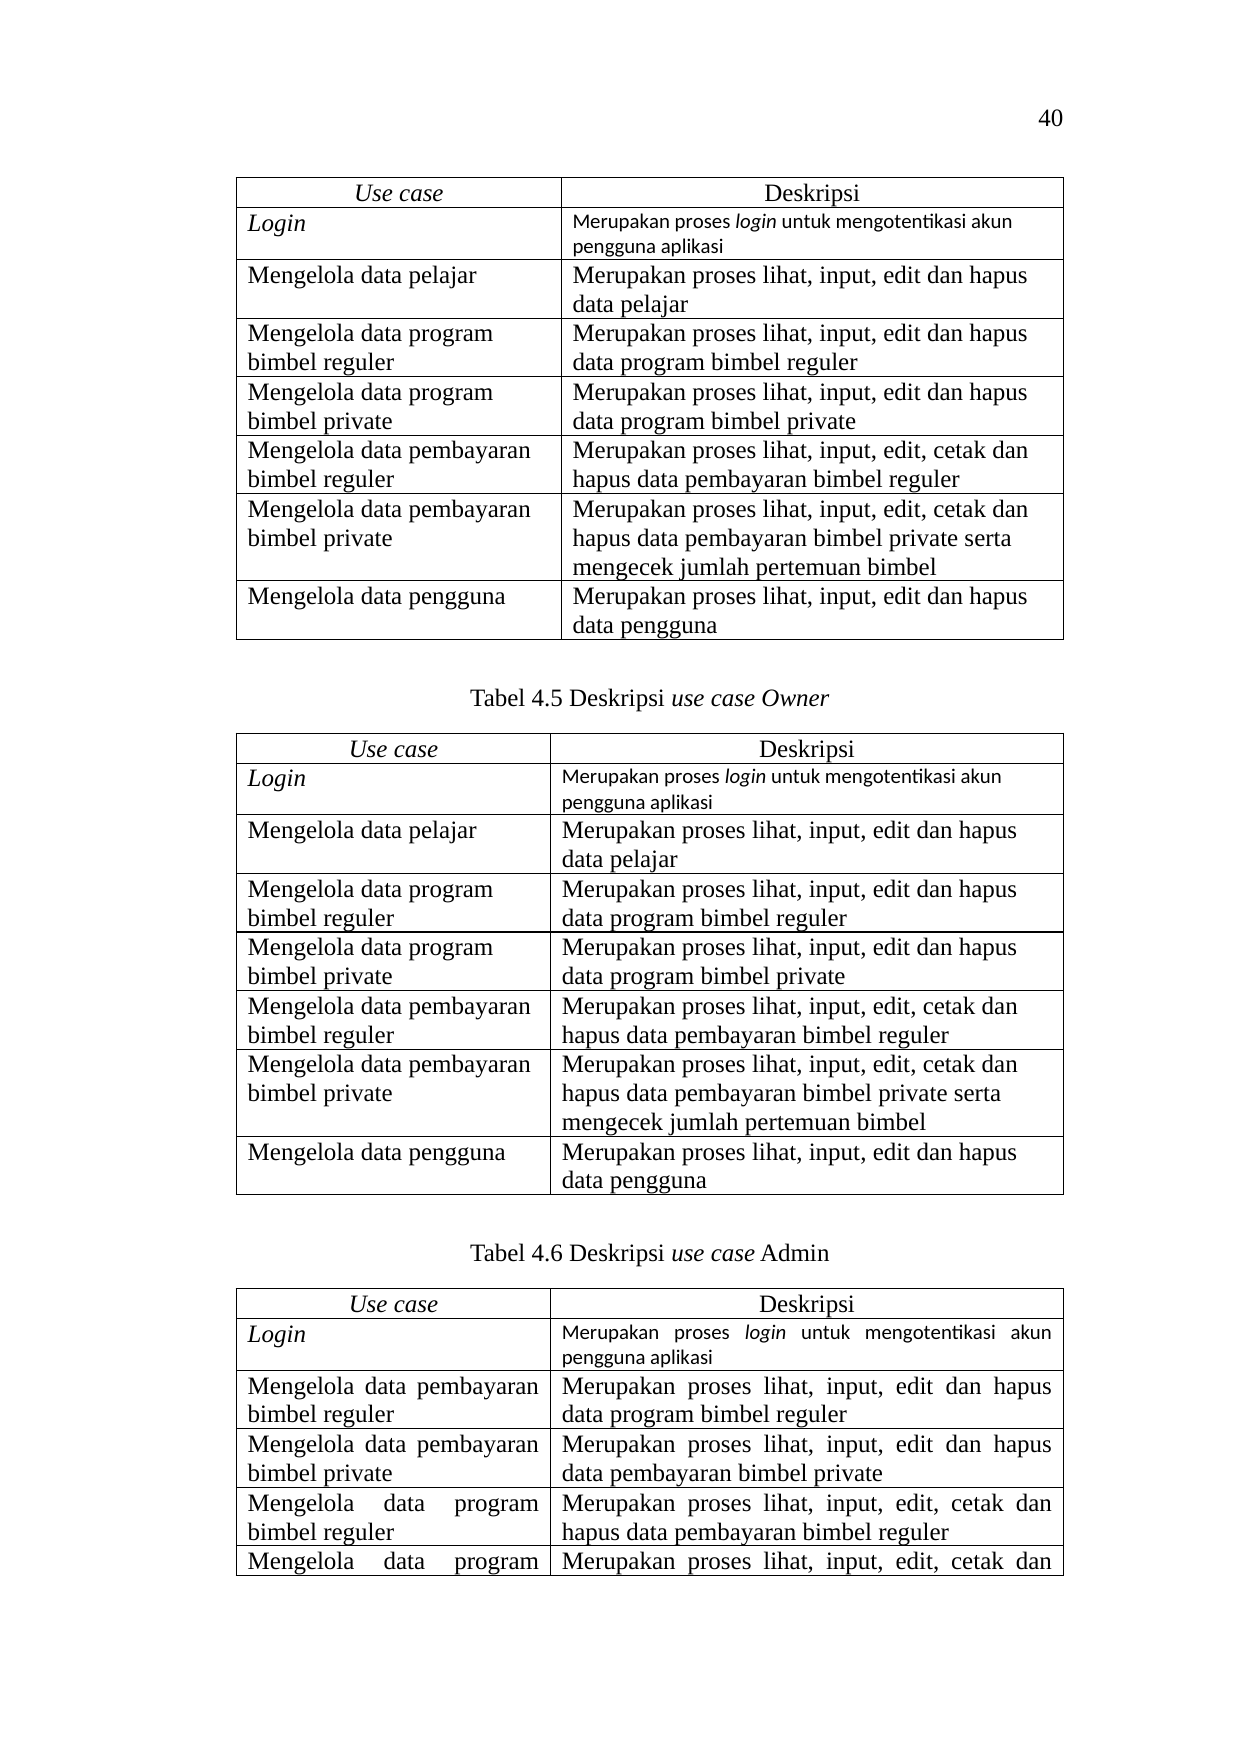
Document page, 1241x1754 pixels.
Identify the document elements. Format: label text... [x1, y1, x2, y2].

table_cell Merupakan proses lihat, input, edit dan hapus data pengguna [551, 1137, 1063, 1194]
table_cell Mengelola data program bimbel private [237, 377, 561, 434]
table_cell Mengelola data program bimbel reguler [237, 1488, 550, 1545]
table_cell Merupakan proses lihat, input, edit dan hapus data program bimbel reguler [562, 319, 1063, 376]
table_cell Mengelola data program bimbel reguler [237, 319, 561, 376]
table_cell Mengelola data pembayaran bimbel private [237, 1050, 550, 1136]
table_cell Merupakan proses lihat, input, edit dan hapus data program bimbel reguler [551, 1371, 1063, 1428]
table_cell Merupakan proses login untuk mengotentikasi akun pengguna aplikasi [562, 208, 1063, 259]
table_cell Mengelola data pembayaran bimbel private [237, 1429, 550, 1487]
table_header Deskripsi [562, 178, 1063, 207]
table_cell Merupakan proses lihat, input, edit, cetak dan hapus data pembayaran bimbel private serta mengecek jumlah pertemuan bimbel [551, 1050, 1063, 1136]
table_cell Merupakan proses login untuk mengotentikasi akun pengguna aplikasi [551, 764, 1063, 814]
table_cell Merupakan proses lihat, input, edit dan hapus data program bimbel private [562, 377, 1063, 434]
table_cell Mengelola data pengguna [237, 581, 561, 639]
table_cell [237, 1546, 550, 1575]
table_cell Merupakan proses lihat, input, edit dan hapus data pembayaran bimbel private [551, 1429, 1063, 1487]
table_cell Mengelola data program bimbel reguler [237, 874, 550, 931]
table_cell Merupakan proses lihat, input, edit dan hapus data pengguna [562, 581, 1063, 639]
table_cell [551, 1546, 1063, 1575]
table_cell Login [237, 208, 561, 259]
table_cell Mengelola data pembayaran bimbel reguler [237, 1371, 550, 1428]
table_cell Merupakan proses lihat, input, edit dan hapus data program bimbel reguler [551, 874, 1063, 931]
table_cell Mengelola data pembayaran bimbel reguler [237, 436, 561, 493]
table_cell Merupakan proses lihat, input, edit, cetak dan hapus data pembayaran bimbel reguler [551, 1488, 1063, 1545]
table_cell Merupakan proses lihat, input, edit dan hapus data pelajar [562, 260, 1063, 317]
table_cell Merupakan proses lihat, input, edit, cetak dan hapus data pembayaran bimbel reguler [551, 991, 1063, 1048]
text Tabel 4.6 Deskripsi use case Admin [236, 1238, 1063, 1267]
table_cell Mengelola data pelajar [237, 815, 550, 873]
table_header Use case [237, 178, 561, 207]
table_cell Mengelola data pembayaran bimbel reguler [237, 991, 550, 1048]
table_cell Login [237, 1319, 550, 1370]
table_header Deskripsi [551, 1289, 1063, 1318]
table_header Deskripsi [551, 734, 1063, 762]
table_cell Merupakan proses lihat, input, edit, cetak dan hapus data pembayaran bimbel reguler [562, 436, 1063, 493]
table_header Use case [237, 1289, 550, 1318]
table_cell Mengelola data program bimbel private [237, 933, 550, 990]
table_header Use case [237, 734, 550, 762]
table_cell Merupakan proses lihat, input, edit, cetak dan hapus data pembayaran bimbel private serta mengecek jumlah pertemuan bimbel [562, 494, 1063, 580]
table_cell Merupakan proses login untuk mengotentikasi akun pengguna aplikasi [551, 1319, 1063, 1370]
table_cell Login [237, 764, 550, 814]
table_cell Mengelola data pelajar [237, 260, 561, 317]
text Tabel 4.5 Deskripsi use case Owner [236, 683, 1063, 712]
table_cell Mengelola data pengguna [237, 1137, 550, 1194]
table_cell Mengelola data pembayaran bimbel private [237, 494, 561, 580]
table_cell Merupakan proses lihat, input, edit dan hapus data program bimbel private [551, 933, 1063, 990]
table_cell Merupakan proses lihat, input, edit dan hapus data pelajar [551, 815, 1063, 873]
